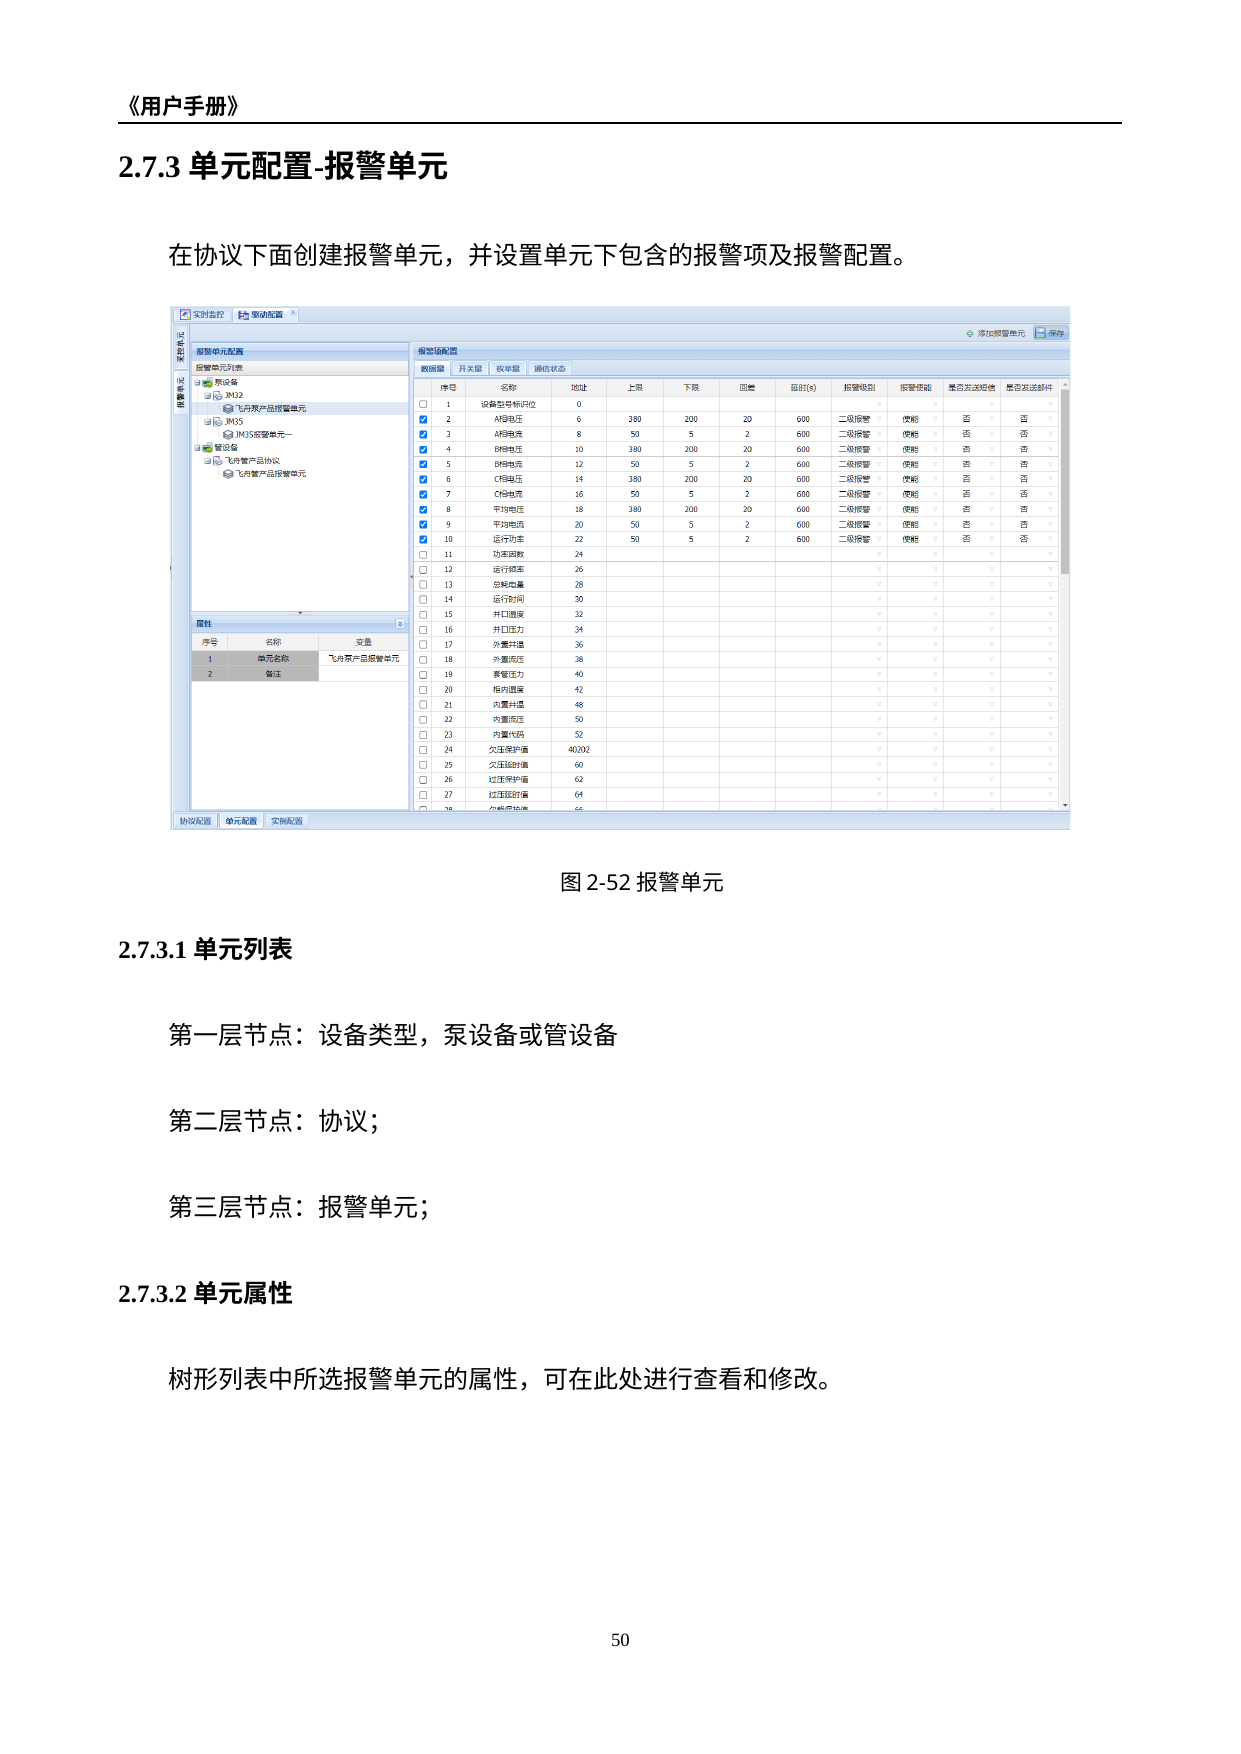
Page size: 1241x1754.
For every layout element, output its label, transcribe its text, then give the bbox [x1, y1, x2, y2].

text 第二层节点：协议； [118, 1086, 1122, 1153]
subtitle 2.7.3.2 单元属性 [118, 1258, 1122, 1326]
text 树形列表中所选报警单元的属性，可在此处进行查看和修改。 [118, 1344, 1122, 1412]
text 在协议下面创建报警单元，并设置单元下包含的报警项及报警配置。 [118, 220, 1122, 288]
text 图2-52 报警单元 [118, 864, 1122, 898]
subtitle 2.7.3.1 单元列表 [118, 913, 1122, 981]
subtitle 2.7.3 单元配置-报警单元 [118, 129, 1122, 197]
picture [170, 306, 1071, 830]
text 第三层节点：报警单元； [118, 1172, 1122, 1239]
text 第一层节点：设备类型，泵设备或管设备 [118, 999, 1122, 1067]
